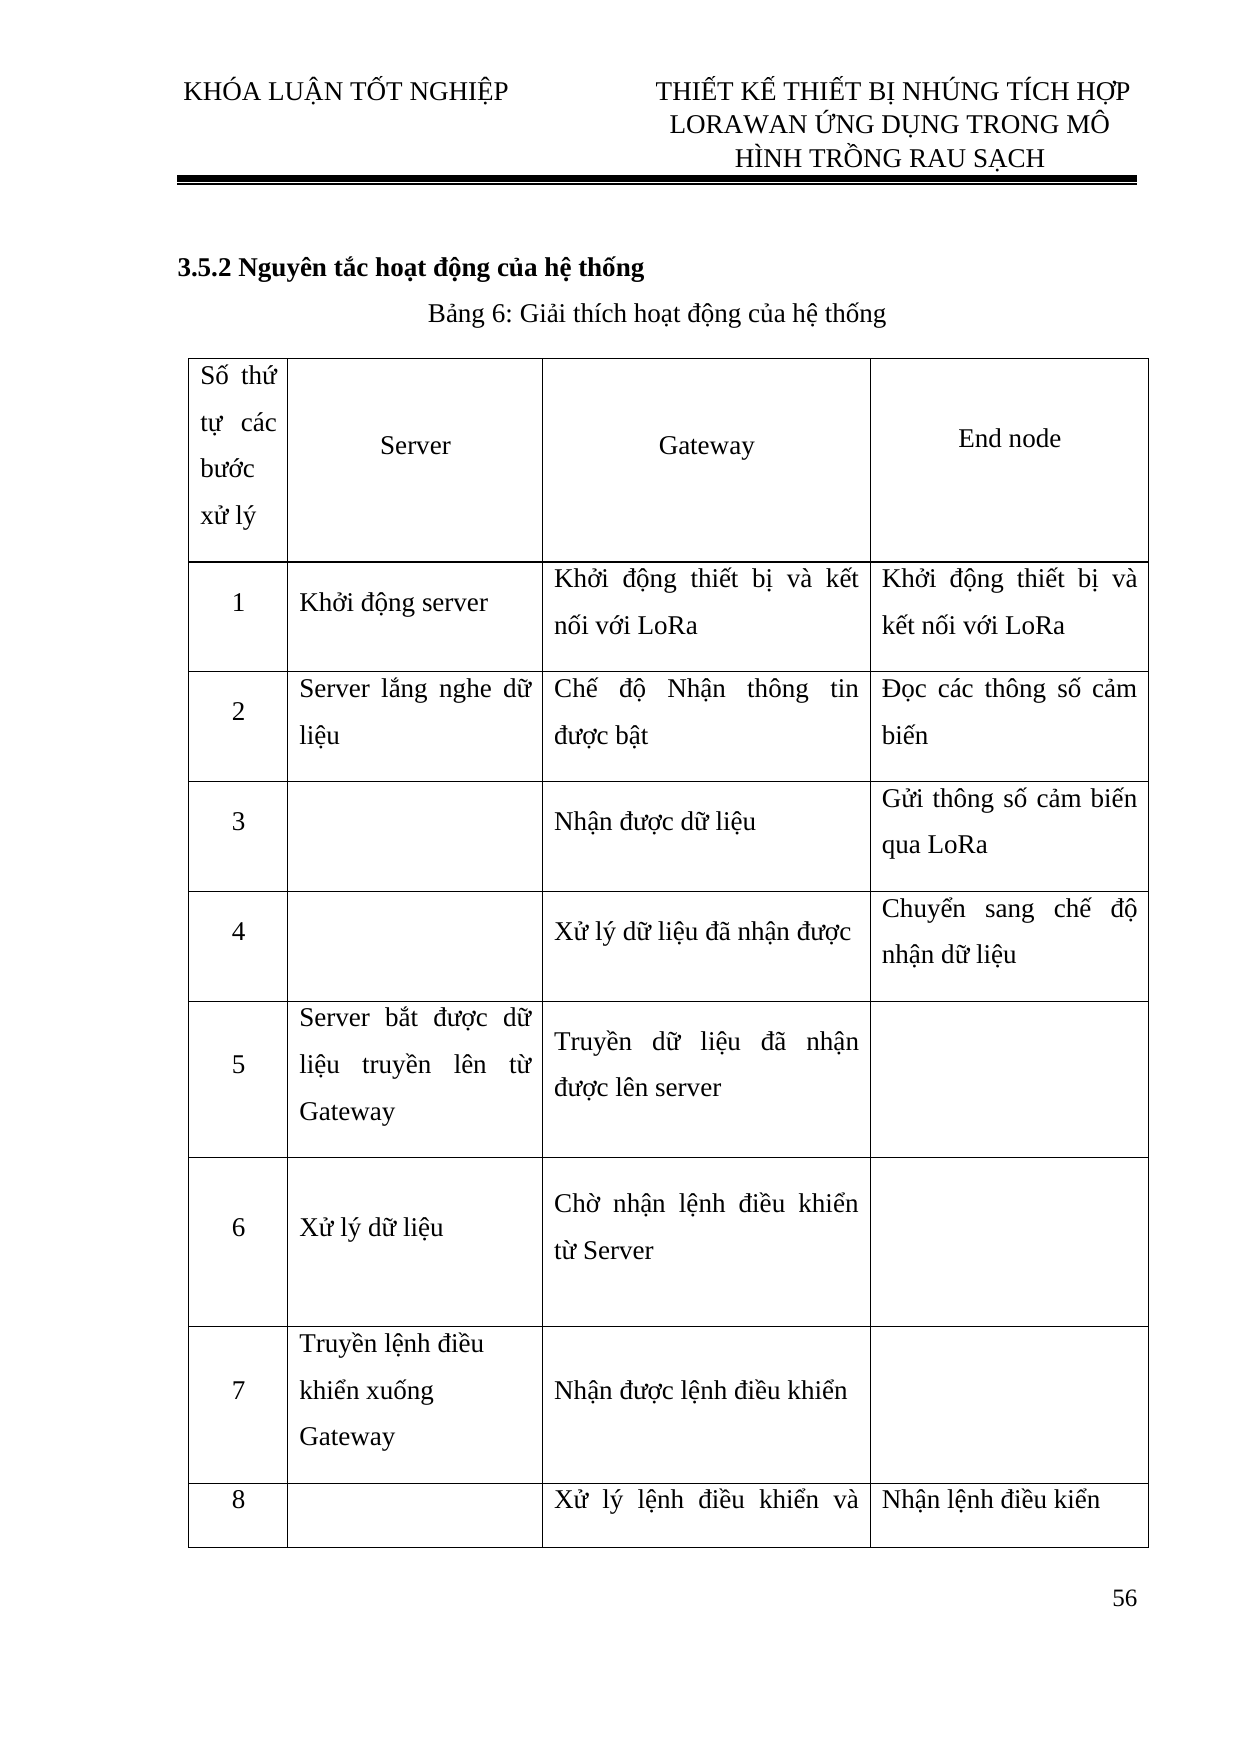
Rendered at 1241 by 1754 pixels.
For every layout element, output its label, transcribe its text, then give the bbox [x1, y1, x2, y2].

subtitle 3.5.2 Nguyên tắc hoạt động của hệ thống [177, 251, 1137, 283]
table_header End node [871, 359, 1148, 561]
table_header Server [288, 359, 542, 561]
table_cell [288, 1484, 542, 1547]
table_header Gateway [543, 359, 870, 561]
table_header Số thứ tự các bước xử lý [189, 359, 287, 561]
table_cell Truyền dữ liệu đã nhận được lên server [543, 1002, 870, 1157]
table_cell Chờ nhận lệnh điều khiển từ Server [543, 1158, 870, 1326]
table_cell 8 [189, 1484, 287, 1547]
table_cell 7 [189, 1327, 287, 1482]
table_cell 6 [189, 1158, 287, 1326]
table_cell Gửi thông số cảm biến qua LoRa [871, 782, 1148, 891]
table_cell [543, 1484, 870, 1547]
table_cell Đọc các thông số cảm biến [871, 672, 1148, 781]
table_cell 3 [189, 782, 287, 891]
table_cell Server lắng nghe dữ liệu [288, 672, 542, 781]
text Bảng 6: Giải thích hoạt động của hệ thống [177, 297, 1137, 329]
table_cell 1 [189, 563, 287, 671]
table_cell Nhận lệnh điều kiển [871, 1484, 1148, 1547]
table_cell [871, 1002, 1148, 1157]
table_cell [288, 782, 542, 891]
table_cell Khởi động thiết bị và kết nối với LoRa [543, 563, 870, 671]
table_cell [288, 892, 542, 1001]
table_cell Xử lý dữ liệu đã nhận được [543, 892, 870, 1001]
table_cell Xử lý dữ liệu [288, 1158, 542, 1326]
table_cell [871, 1158, 1148, 1326]
table_cell Nhận được lệnh điều khiển [543, 1327, 870, 1482]
table_cell Khởi động thiết bị và kết nối với LoRa [871, 563, 1148, 671]
table_cell 5 [189, 1002, 287, 1157]
table_cell Khởi động server [288, 563, 542, 671]
table_cell Truyền lệnh điều khiển xuống Gateway [288, 1327, 542, 1482]
table_cell 4 [189, 892, 287, 1001]
table_cell [871, 1327, 1148, 1482]
table_cell Nhận được dữ liệu [543, 782, 870, 891]
table_cell Chế độ Nhận thông tin được bật [543, 672, 870, 781]
table_cell Chuyển sang chế độ nhận dữ liệu [871, 892, 1148, 1001]
table_cell 2 [189, 672, 287, 781]
table_cell Server bắt được dữ liệu truyền lên từ Gateway [288, 1002, 542, 1157]
